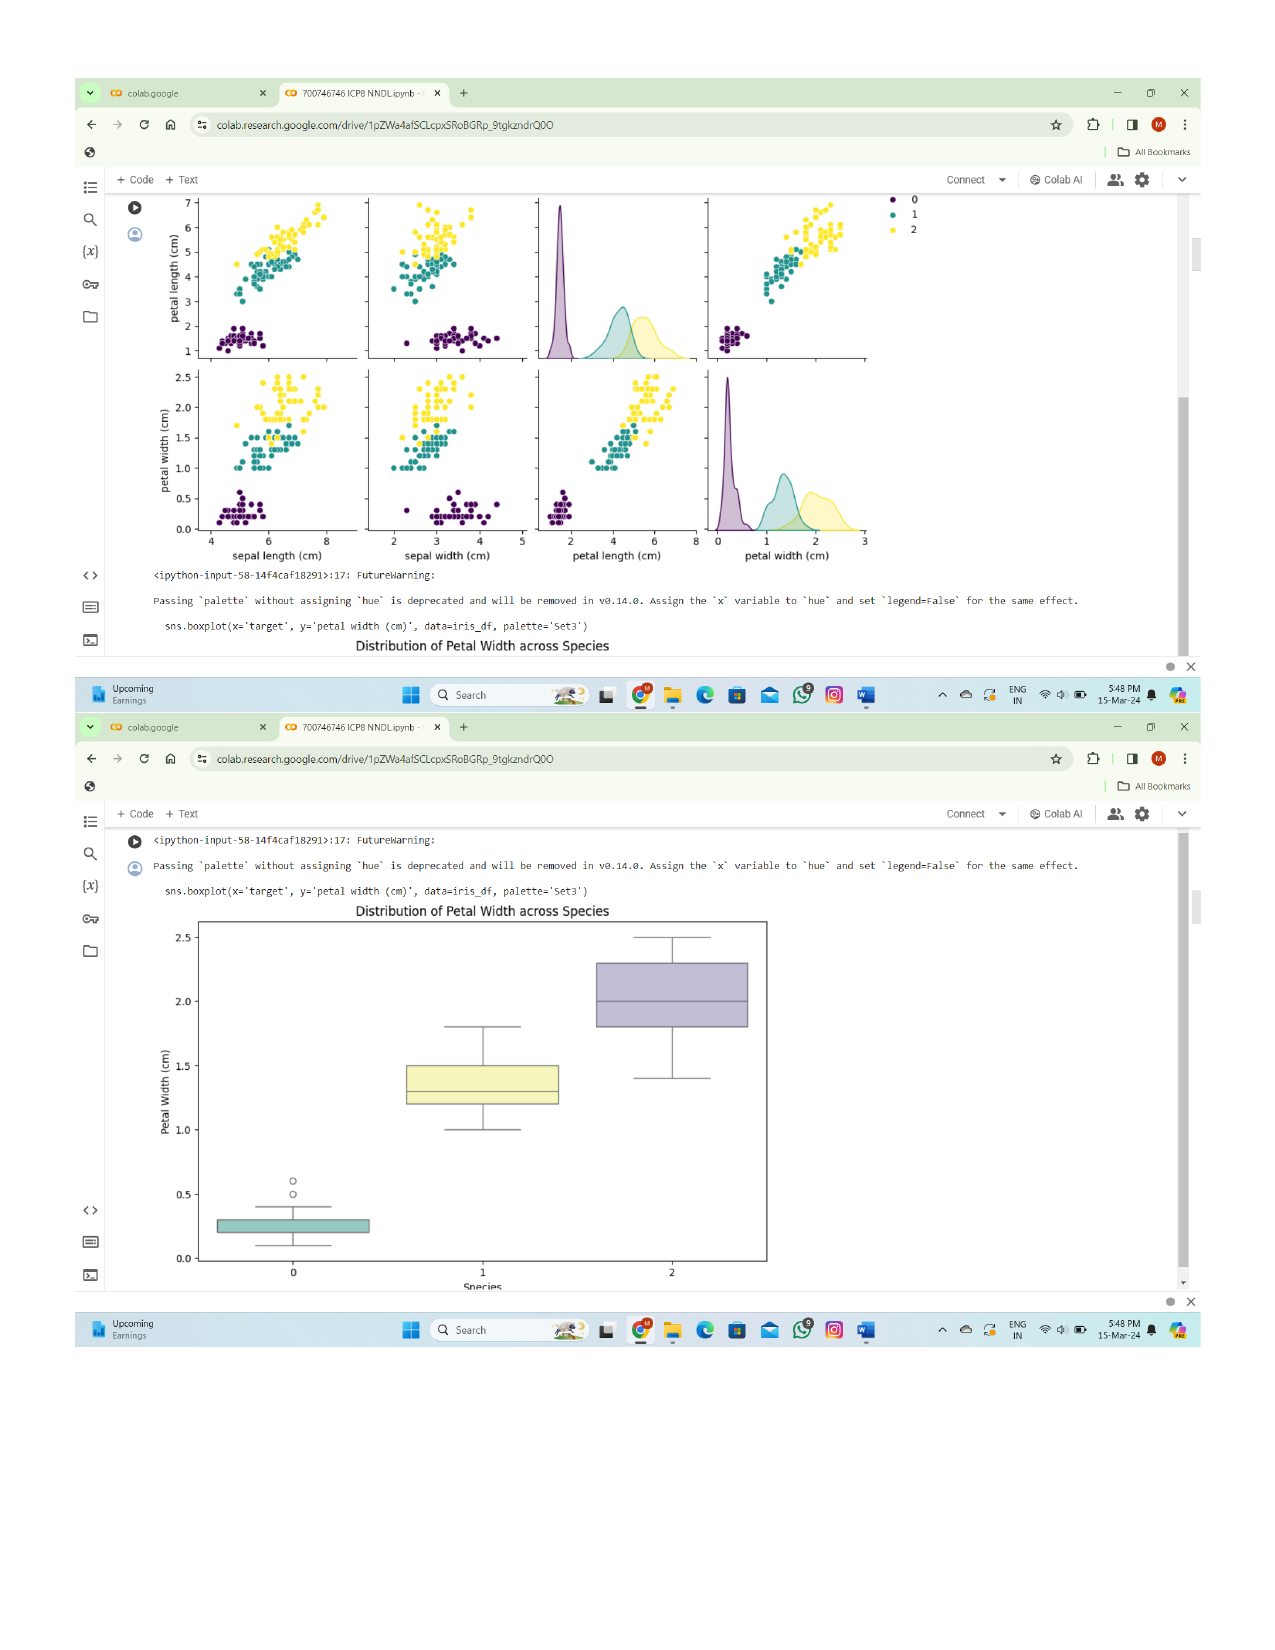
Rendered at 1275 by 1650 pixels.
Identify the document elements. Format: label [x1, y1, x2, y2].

picture [75, 78, 1201, 712]
picture [75, 713, 1201, 1347]
